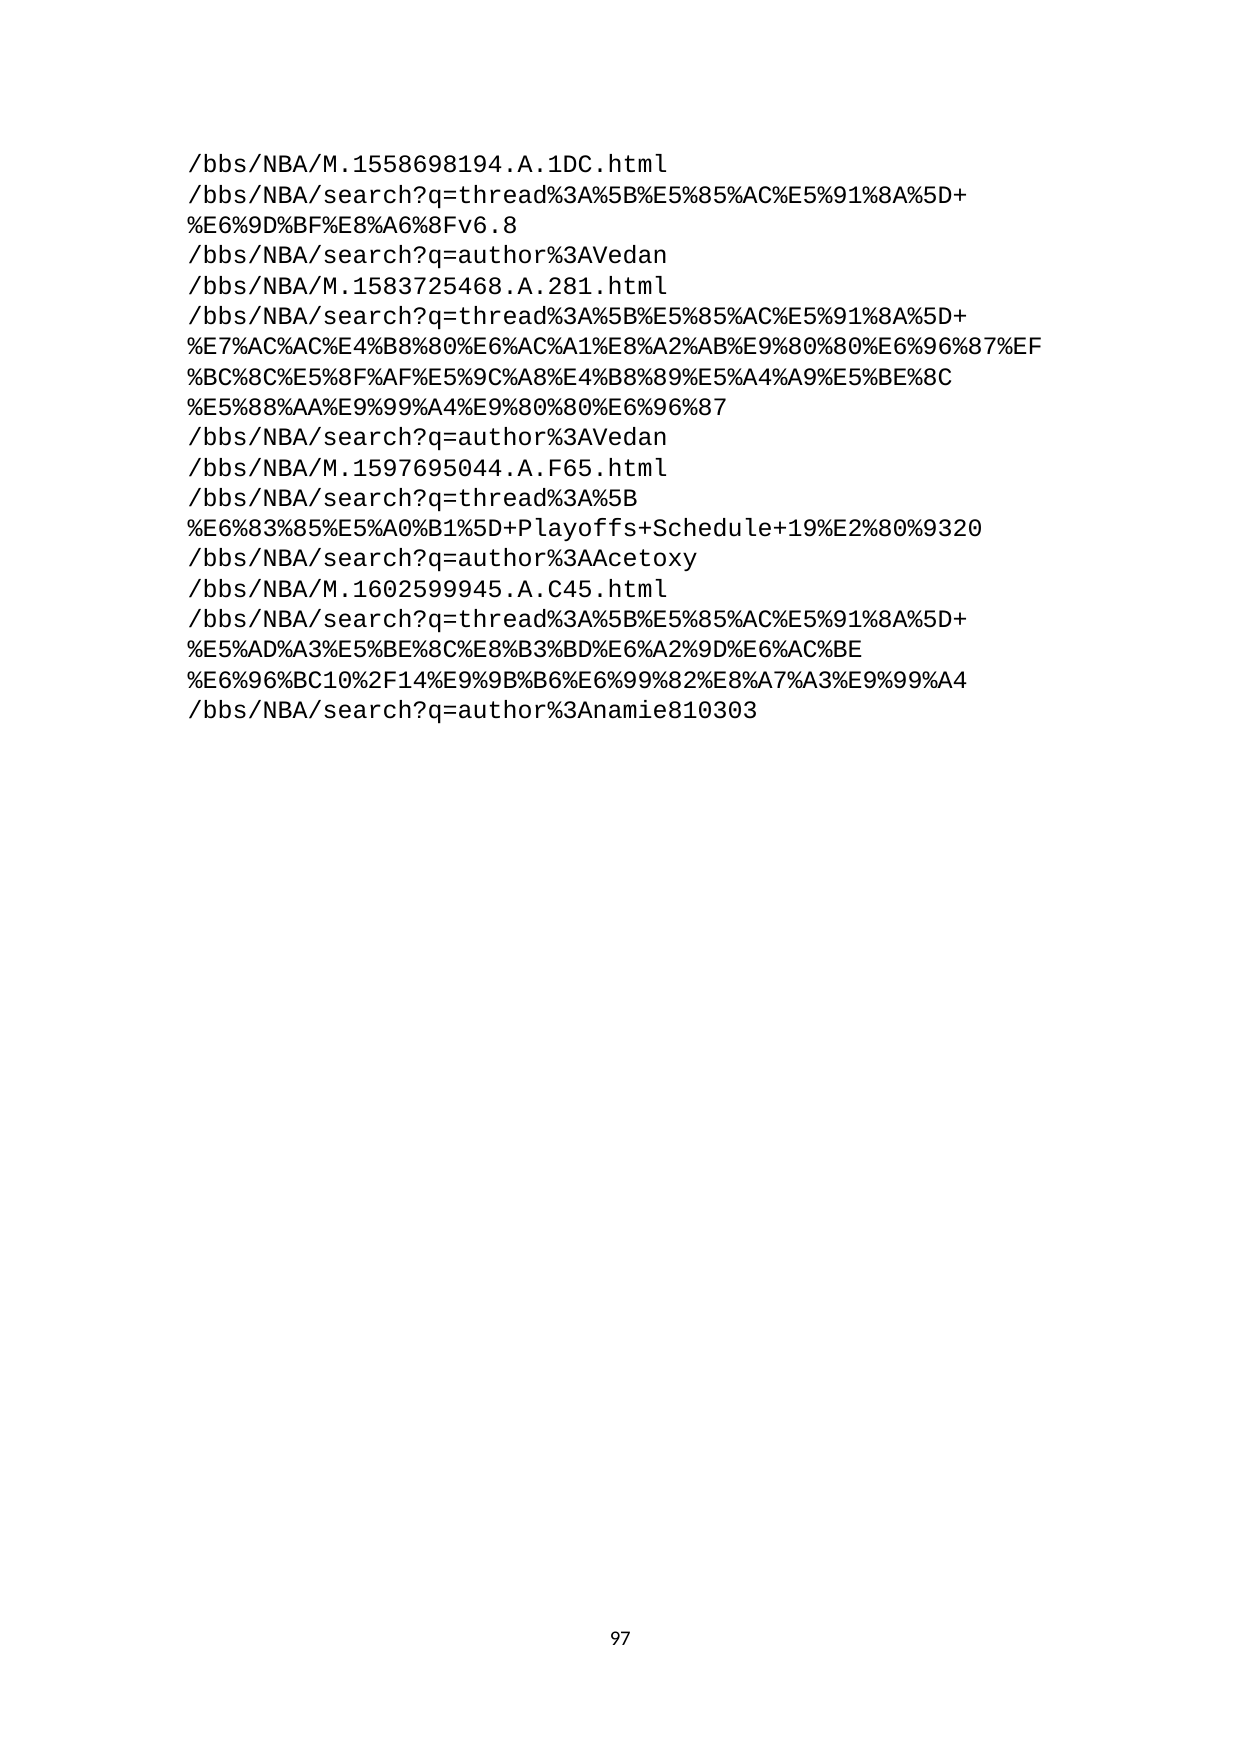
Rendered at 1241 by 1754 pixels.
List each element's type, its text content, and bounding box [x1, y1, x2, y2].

text /bbs/NBA/M.1597695044.A.F65.html [187, 453, 1053, 483]
text /bbs/NBA/M.1583725468.A.281.html [187, 271, 1053, 302]
text /bbs/NBA/search?q=thread%3A%5B%E5%85%AC%E5%91%8A%5D+%E6%9D%BF%E8%A6%8Fv6.8 [187, 180, 1053, 241]
text /bbs/NBA/M.1558698194.A.1DC.html [187, 150, 1053, 180]
text /bbs/NBA/search?q=thread%3A%5B%E6%83%85%E5%A0%B1%5D+Playoffs+Schedule+19%E2%80%9320 [187, 483, 1053, 544]
text /bbs/NBA/search?q=thread%3A%5B%E5%85%AC%E5%91%8A%5D+%E5%AD%A3%E5%BE%8C%E8%B3%BD%E6%A2%9D%E6%AC%BE%E6%96%BC10%2F14%E9%9B%B6%E6%99%82%E8%A7%A3%E9%99%A4 [187, 605, 1053, 696]
text /bbs/NBA/search?q=author%3AVedan [187, 241, 1053, 271]
text /bbs/NBA/search?q=author%3Anamie810303 [187, 696, 1053, 726]
text /bbs/NBA/search?q=author%3AAcetoxy [187, 544, 1053, 574]
text /bbs/NBA/search?q=author%3AVedan [187, 423, 1053, 453]
text /bbs/NBA/M.1602599945.A.C45.html [187, 574, 1053, 605]
text /bbs/NBA/search?q=thread%3A%5B%E5%85%AC%E5%91%8A%5D+%E7%AC%AC%E4%B8%80%E6%AC%A1%E8%A2%AB%E9%80%80%E6%96%87%EF%BC%8C%E5%8F%AF%E5%9C%A8%E4%B8%89%E5%A4%A9%E5%BE%8C%E5%88%AA%E9%99%A4%E9%80%80%E6%96%87 [187, 302, 1053, 423]
